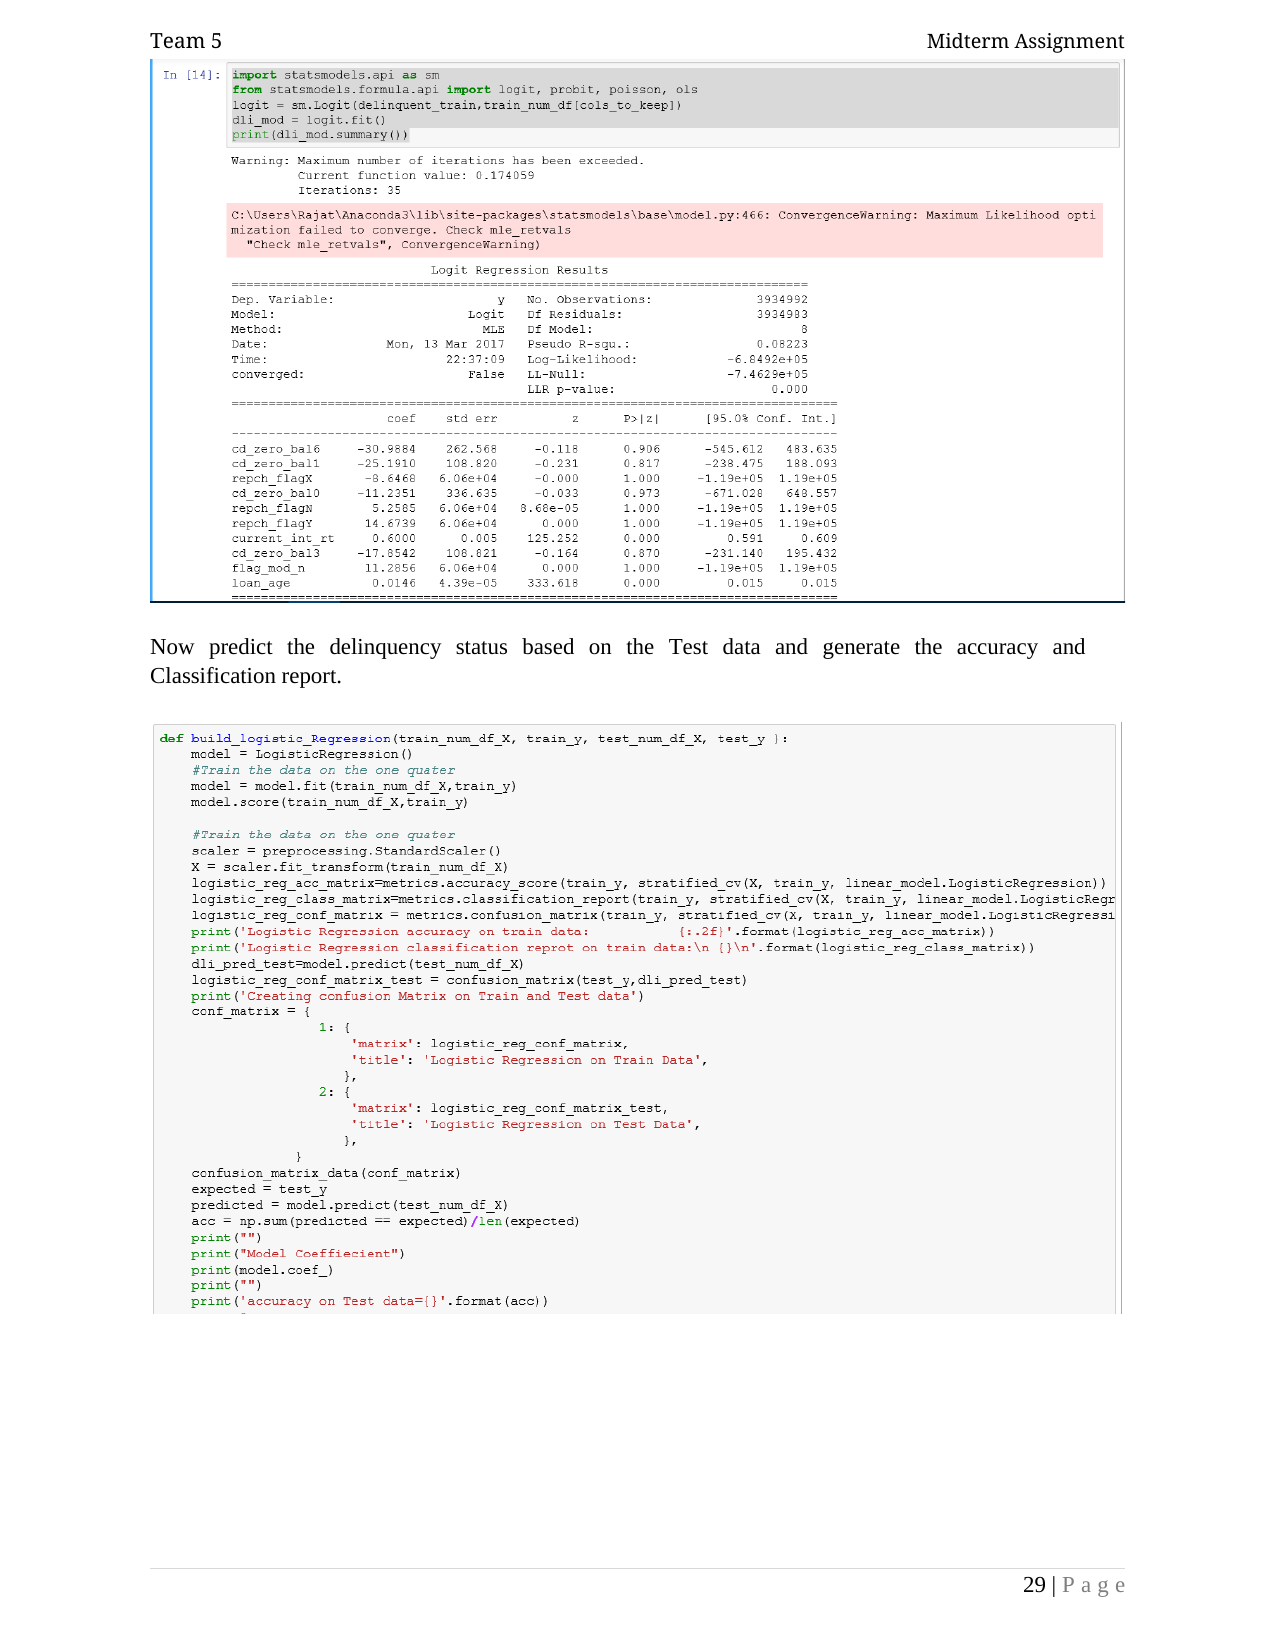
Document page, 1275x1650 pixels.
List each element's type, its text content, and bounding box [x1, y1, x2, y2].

picture [150, 59, 1125, 603]
picture [150, 722, 1125, 1314]
text Now predict the delinquency status based on the Test data and generate the accuracy and Classification report. [150, 633, 1087, 689]
